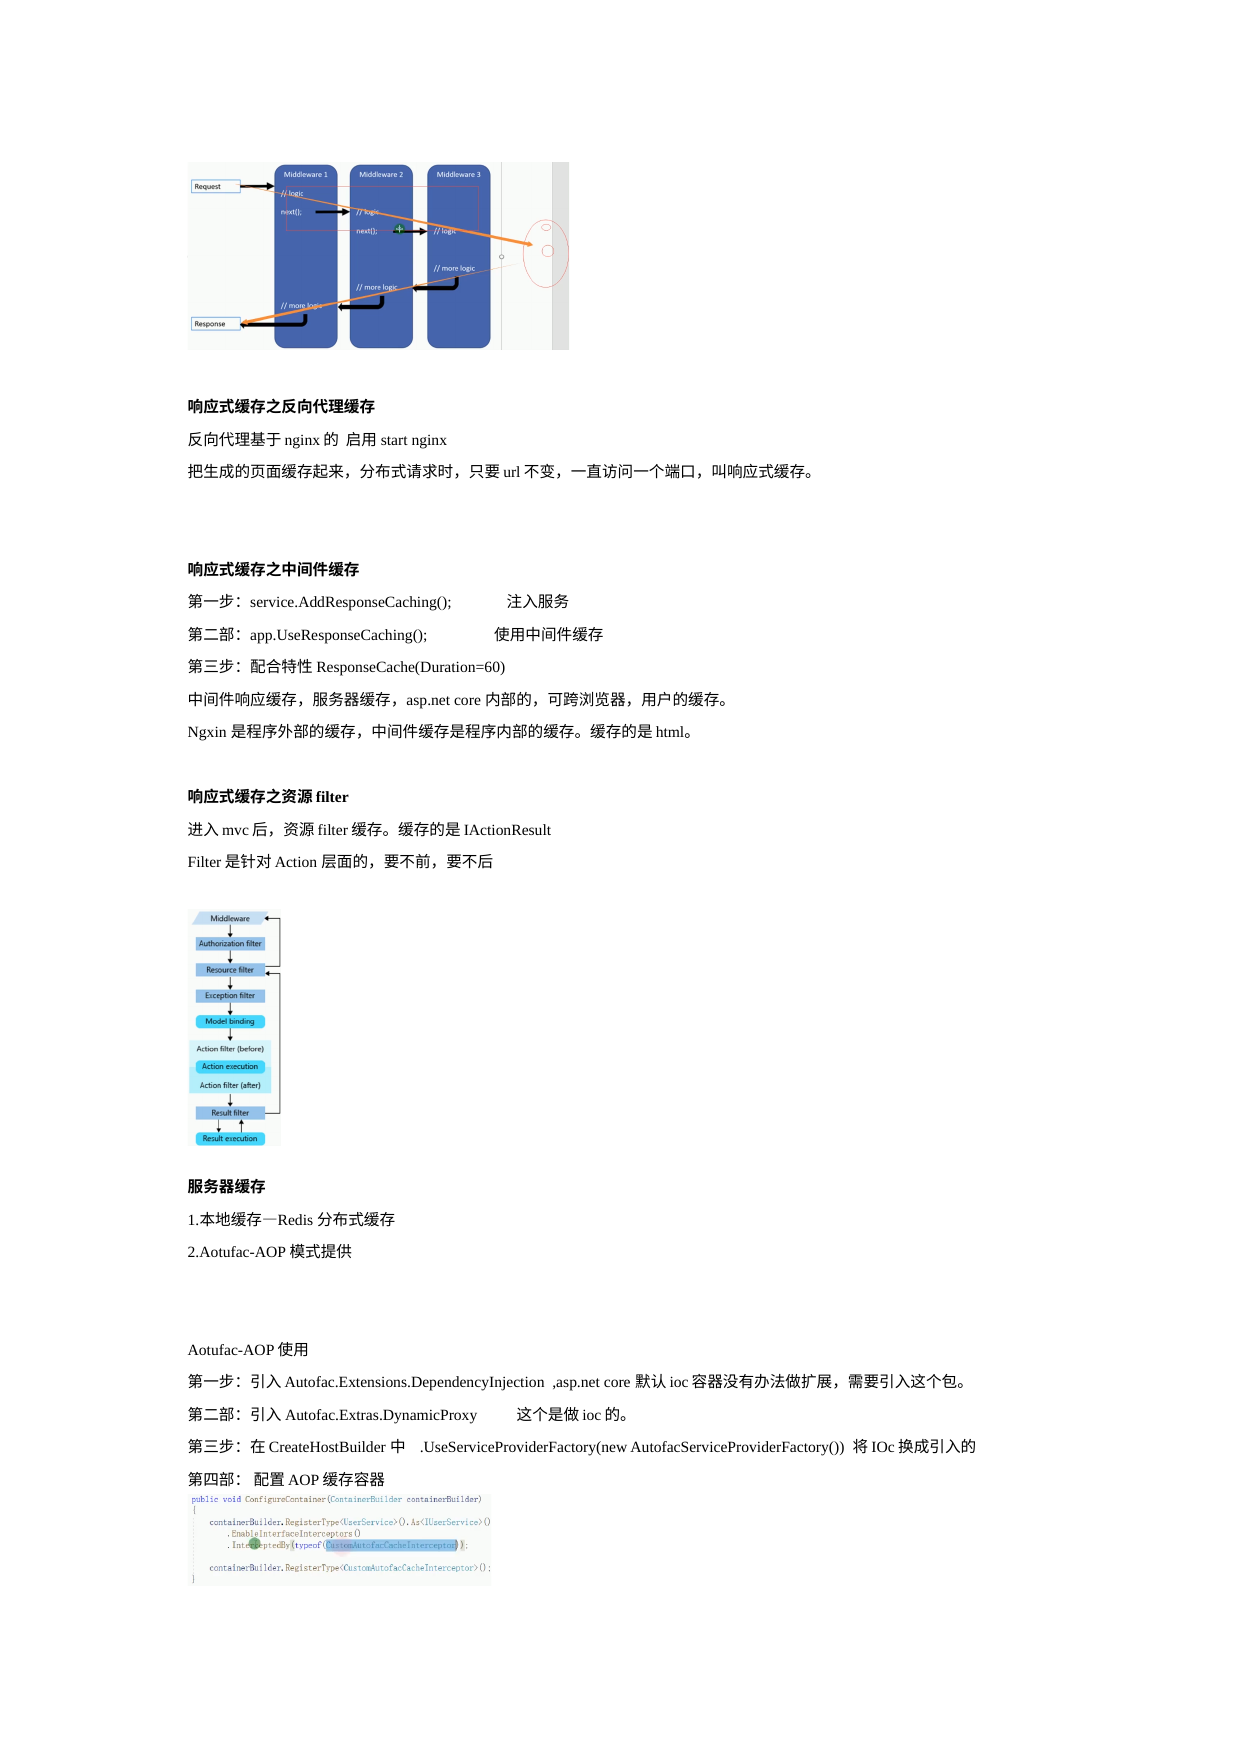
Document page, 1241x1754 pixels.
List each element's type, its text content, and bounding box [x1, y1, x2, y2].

text 服务器缓存 [187, 1169, 1053, 1202]
picture [187, 909, 281, 1146]
text 第一步：service.AddResponseCaching(); 注入服务 [187, 584, 1053, 617]
text Filter是针对Action 层面的，要不前，要不后 [187, 844, 1053, 877]
text 第一步：引入Autofac.Extensions.DependencyInjection ,asp.net core 默认ioc容器没有办法做扩展，需要引入这个包。 [187, 1364, 1053, 1397]
text 第三步：在CreateHostBuilder 中 .UseServiceProviderFactory(new AutofacServiceProviderFactory()) 将IOc换成引入的 [187, 1429, 1053, 1462]
text 响应式缓存之反向代理缓存 [187, 389, 1053, 422]
text 反向代理基于nginx的 启用 start nginx [187, 422, 1053, 454]
text 第四部： 配置AOP缓存容器 [187, 1462, 1053, 1494]
picture [187, 1494, 492, 1586]
text 中间件响应缓存，服务器缓存，asp.net core 内部的，可跨浏览器，用户的缓存。 [187, 682, 1053, 714]
text 1.本地缓存—Redis 分布式缓存 [187, 1202, 1053, 1234]
text 第二部：app.UseResponseCaching(); 使用中间件缓存 [187, 617, 1053, 649]
picture [187, 162, 570, 350]
text 响应式缓存之资源filter [187, 779, 1053, 812]
text 第三步：配合特性 ResponseCache(Duration=60) [187, 649, 1053, 682]
text 把生成的页面缓存起来，分布式请求时，只要url不变，一直访问一个端口，叫响应式缓存。 [187, 454, 1053, 487]
text Aotufac-AOP使用 [187, 1332, 1053, 1364]
text 响应式缓存之中间件缓存 [187, 552, 1053, 584]
text 2.Aotufac-AOP 模式提供 [187, 1234, 1053, 1267]
text 第二部：引入 Autofac.Extras.DynamicProxy 这个是做ioc的。 [187, 1397, 1053, 1429]
text 进入mvc后，资源filter缓存。缓存的是IActionResult [187, 812, 1053, 844]
text Ngxin 是程序外部的缓存，中间件缓存是程序内部的缓存。缓存的是html。 [187, 714, 1053, 747]
